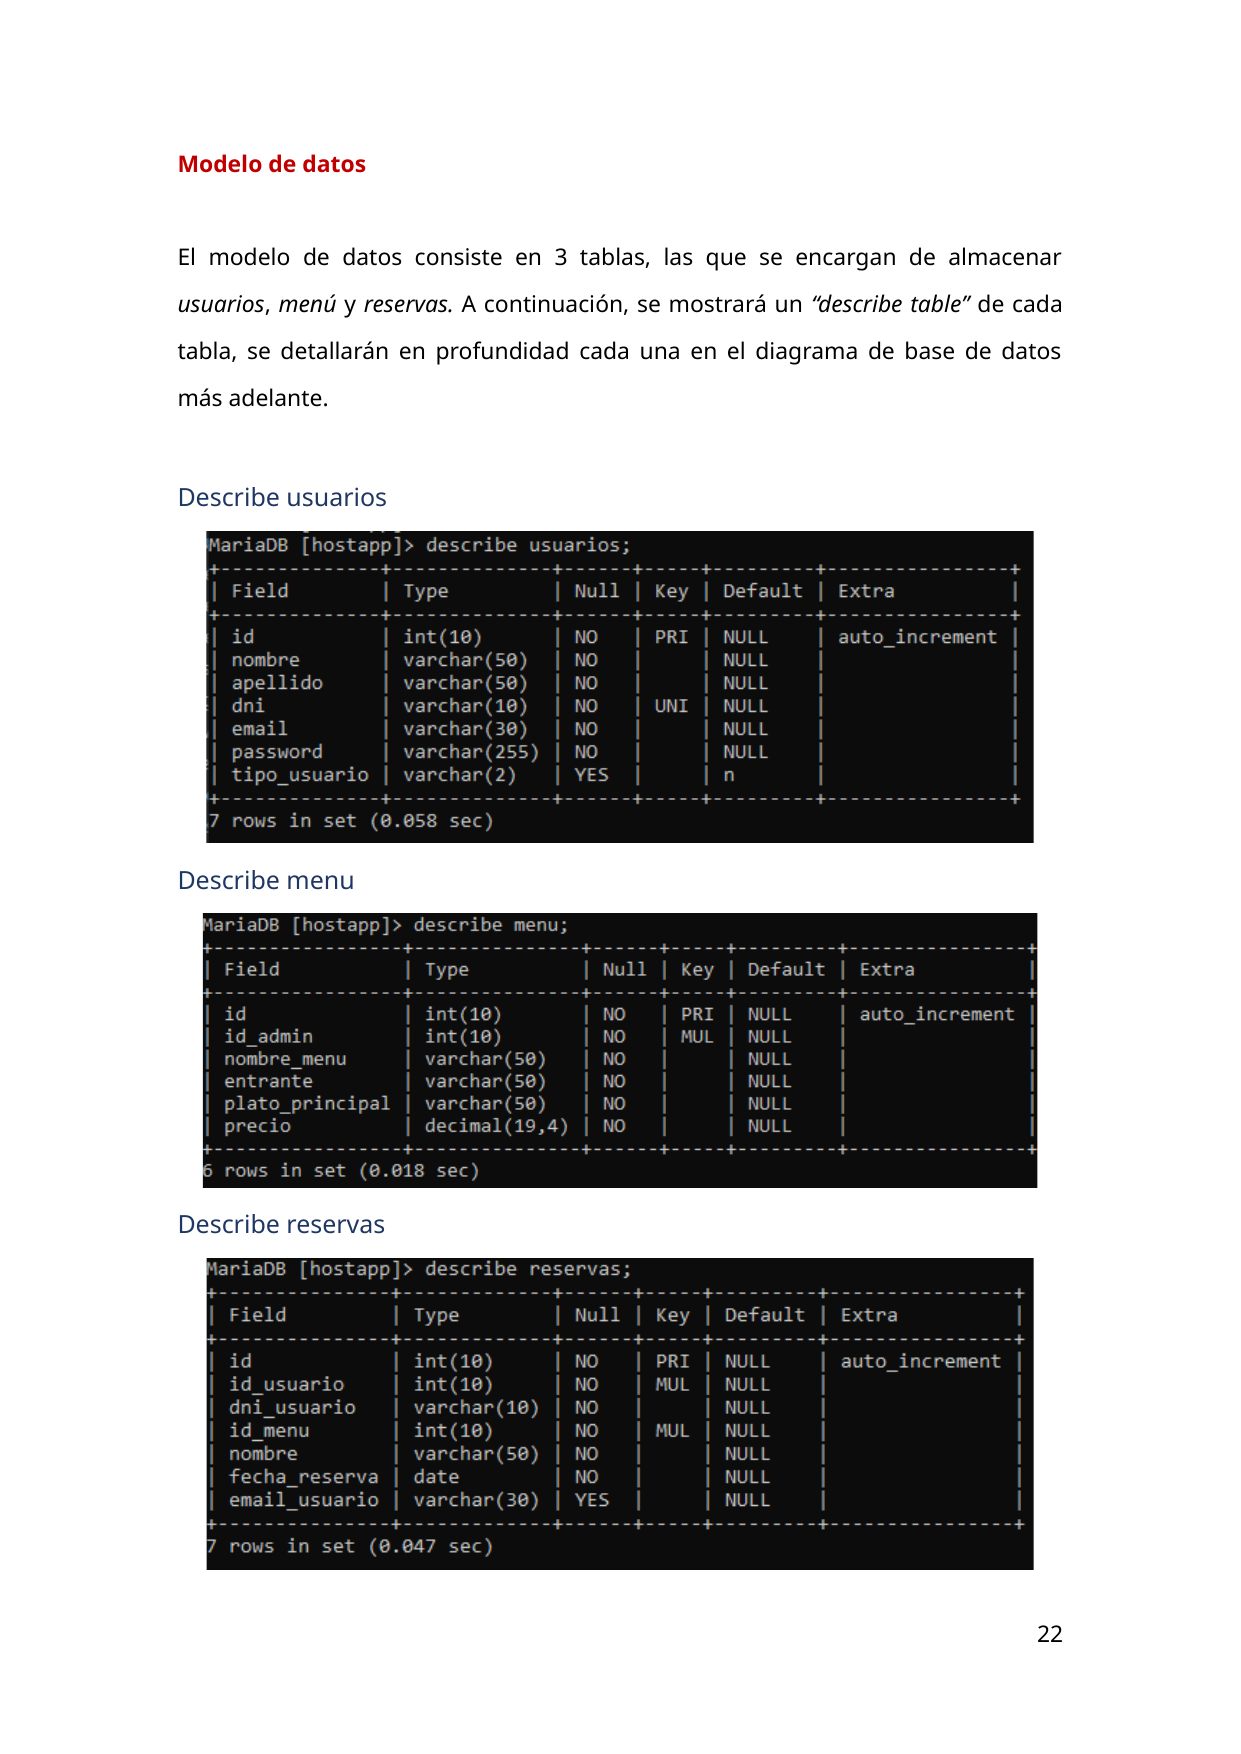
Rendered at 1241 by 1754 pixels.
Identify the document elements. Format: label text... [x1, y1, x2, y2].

picture [202, 913, 1038, 1188]
picture [206, 1258, 1034, 1570]
picture [206, 531, 1034, 843]
subtitle Describe reservas [177, 1207, 1063, 1241]
text El modelo de datos consiste en 3 tablas, las que se encargan de almacenar usuarios, menú y reservas. A continuación, se mostrará un “describe table” de cada tabla, se detallarán en profundidad cada una en el diagrama de base de datos más adelante. [177, 241, 1063, 413]
subtitle Describe menu [177, 862, 1063, 896]
subtitle Modelo de datos [177, 148, 1063, 179]
subtitle Describe usuarios [177, 480, 1063, 514]
